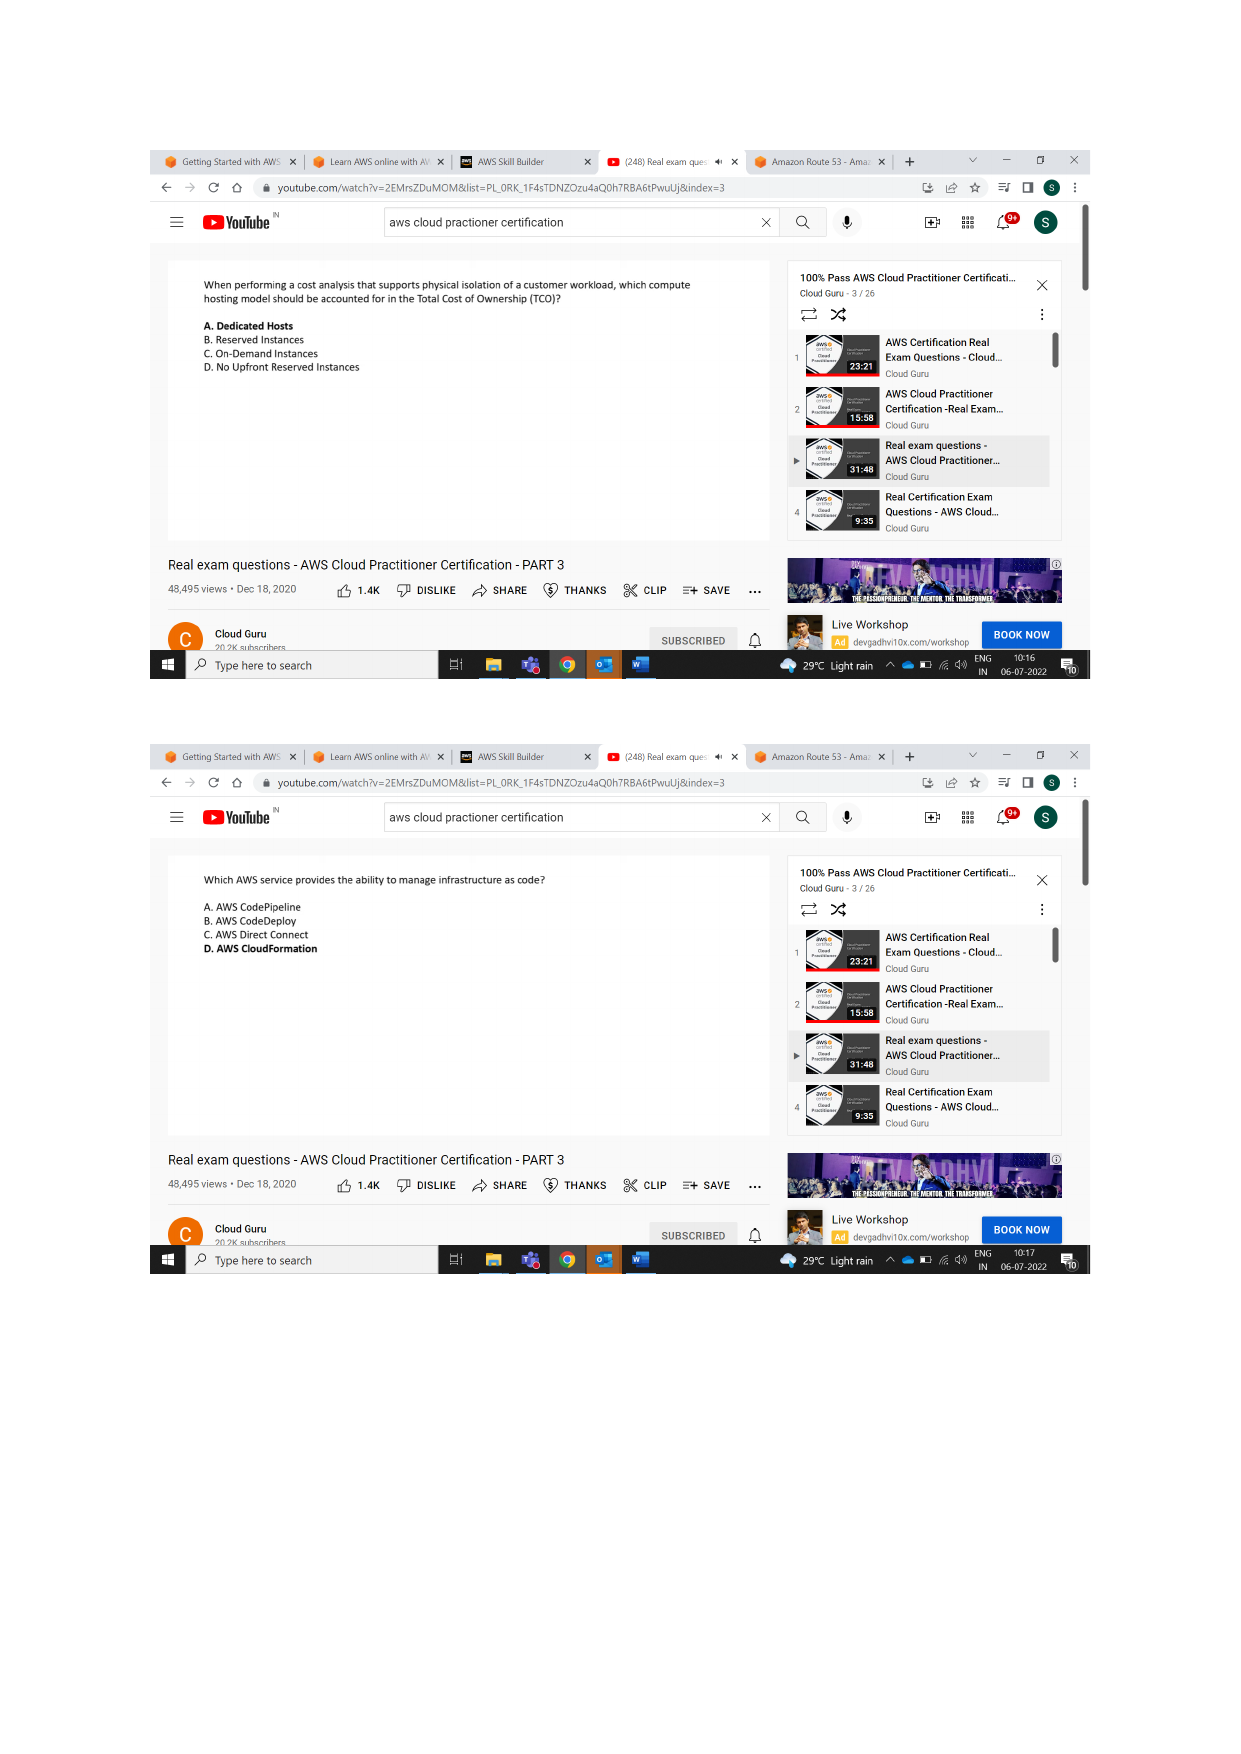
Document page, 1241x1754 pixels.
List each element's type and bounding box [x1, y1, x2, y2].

picture [150, 744, 1091, 1274]
picture [150, 150, 1091, 679]
